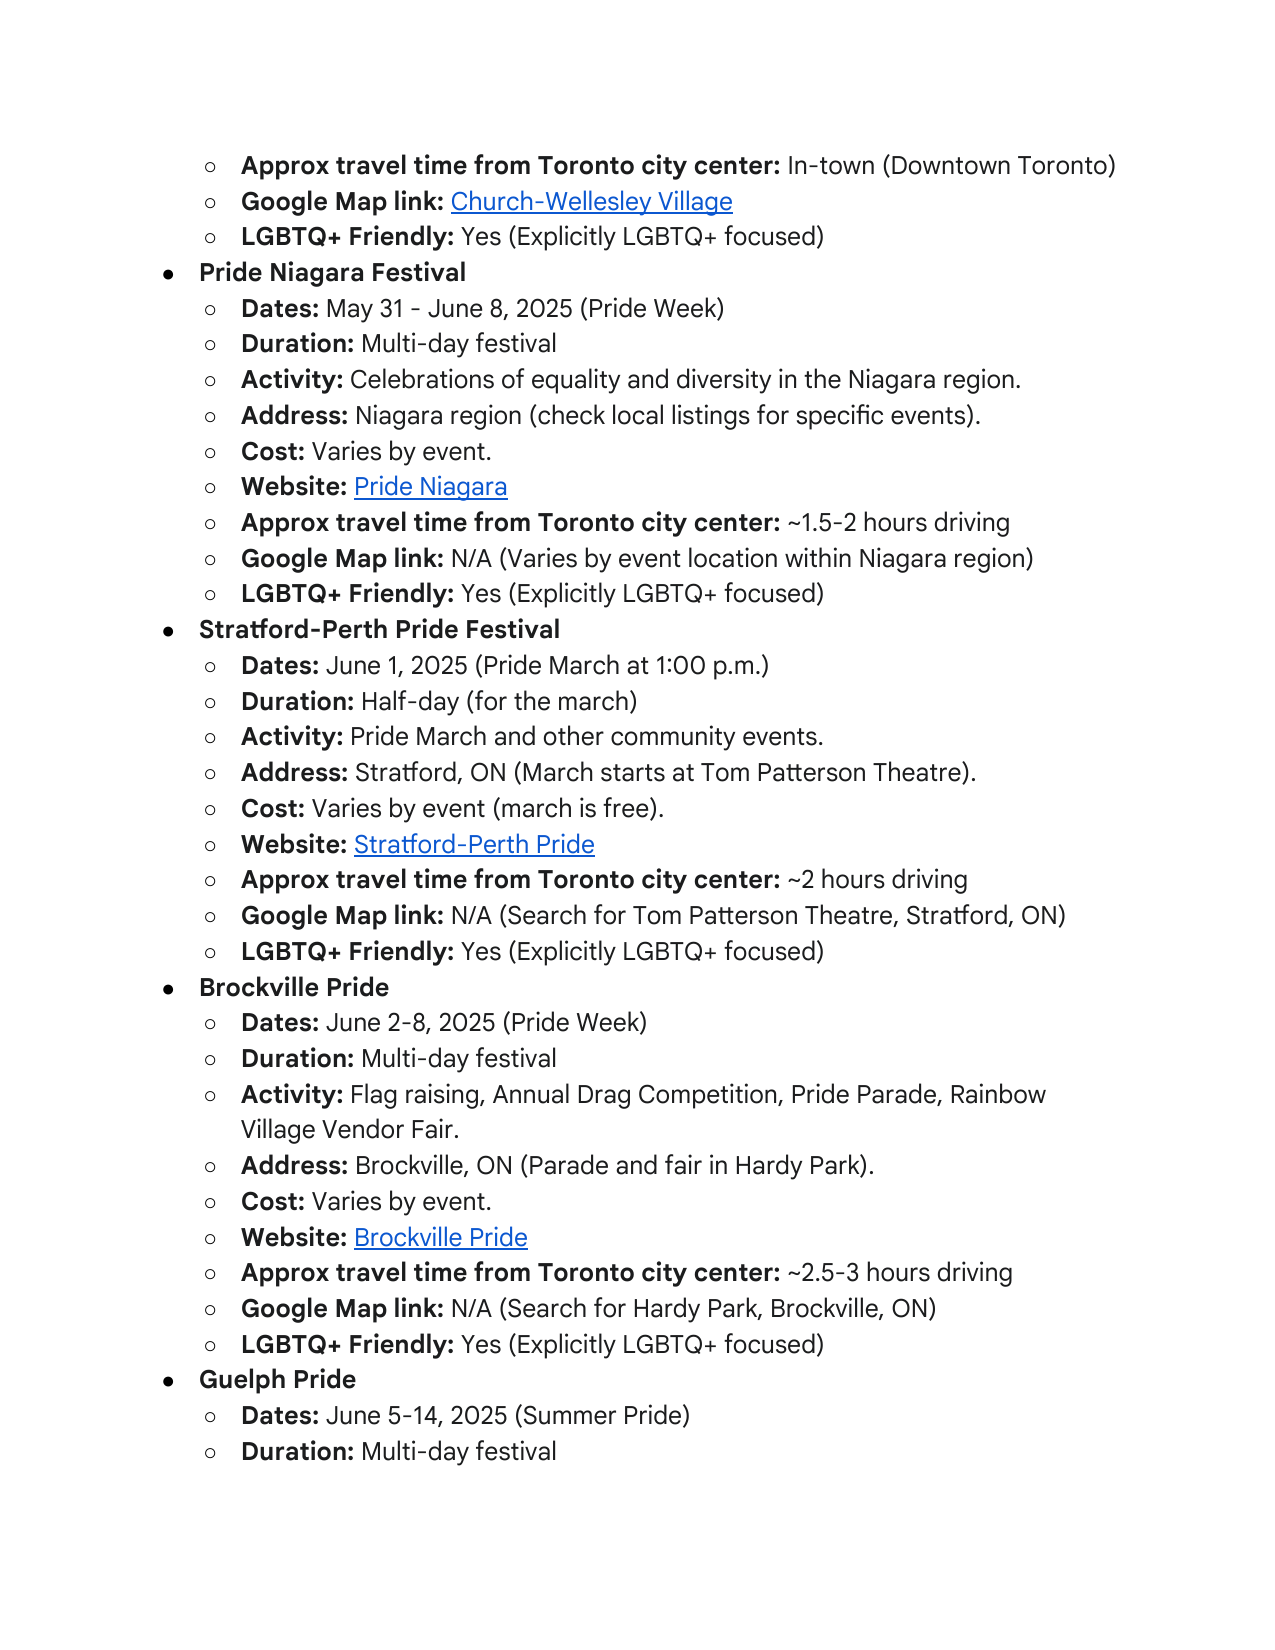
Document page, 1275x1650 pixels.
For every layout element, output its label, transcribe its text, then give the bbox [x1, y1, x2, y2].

list Approx travel time from Toronto city center: In-town (Downtown Toronto) [203, 150, 1125, 181]
list Dates: June 1, 2025 (Pride March at 1:00 p.m.) [203, 650, 1125, 682]
list Activity: Flag raising, Annual Drag Competition, Pride Parade, Rainbow Village Vendor Fair. [203, 1079, 1125, 1146]
list Dates: June 2-8, 2025 (Pride Week) [203, 1007, 1125, 1039]
list LGBTQ+ Friendly: Yes (Explicitly LGBTQ+ focused) [203, 936, 1125, 967]
list Brockville Pride [161, 972, 1125, 1003]
list Website: Pride Niagara [203, 472, 1125, 503]
list Cost: Varies by event (march is free). [203, 793, 1125, 824]
list Pride Niagara Festival [161, 257, 1125, 288]
list LGBTQ+ Friendly: Yes (Explicitly LGBTQ+ focused) [203, 579, 1125, 610]
list Activity: Celebrations of equality and diversity in the Niagara region. [203, 364, 1125, 396]
list Google Map link: N/A (Search for Tom Patterson Theatre, Stratford, ON) [203, 900, 1125, 932]
list Website: Stratford-Perth Pride [203, 829, 1125, 860]
list Guelph Pride [161, 1365, 1125, 1396]
list Address: Niagara region (check local listings for specific events). [203, 400, 1125, 431]
list Dates: May 31 - June 8, 2025 (Pride Week) [203, 293, 1125, 324]
list Google Map link: N/A (Varies by event location within Niagara region) [203, 543, 1125, 574]
list Google Map link: Church-Wellesley Village [203, 186, 1125, 217]
list Address: Stratford, ON (March starts at Tom Patterson Theatre). [203, 757, 1125, 789]
list LGBTQ+ Friendly: Yes (Explicitly LGBTQ+ focused) [203, 1329, 1125, 1360]
list Approx travel time from Toronto city center: ~2.5-3 hours driving [203, 1258, 1125, 1289]
list Duration: Multi-day festival [203, 1436, 1125, 1468]
list Duration: Multi-day festival [203, 1043, 1125, 1074]
list Website: Brockville Pride [203, 1222, 1125, 1253]
list Cost: Varies by event. [203, 436, 1125, 467]
list Google Map link: N/A (Search for Hardy Park, Brockville, ON) [203, 1293, 1125, 1325]
list Approx travel time from Toronto city center: ~2 hours driving [203, 864, 1125, 896]
list Dates: June 5-14, 2025 (Summer Pride) [203, 1401, 1125, 1432]
list Duration: Half-day (for the march) [203, 686, 1125, 717]
list LGBTQ+ Friendly: Yes (Explicitly LGBTQ+ focused) [203, 221, 1125, 253]
list Stratford-Perth Pride Festival [161, 614, 1125, 646]
list Approx travel time from Toronto city center: ~1.5-2 hours driving [203, 507, 1125, 539]
list Address: Brockville, ON (Parade and fair in Hardy Park). [203, 1150, 1125, 1182]
list Activity: Pride March and other community events. [203, 722, 1125, 753]
list Cost: Varies by event. [203, 1186, 1125, 1217]
list Duration: Multi-day festival [203, 329, 1125, 360]
